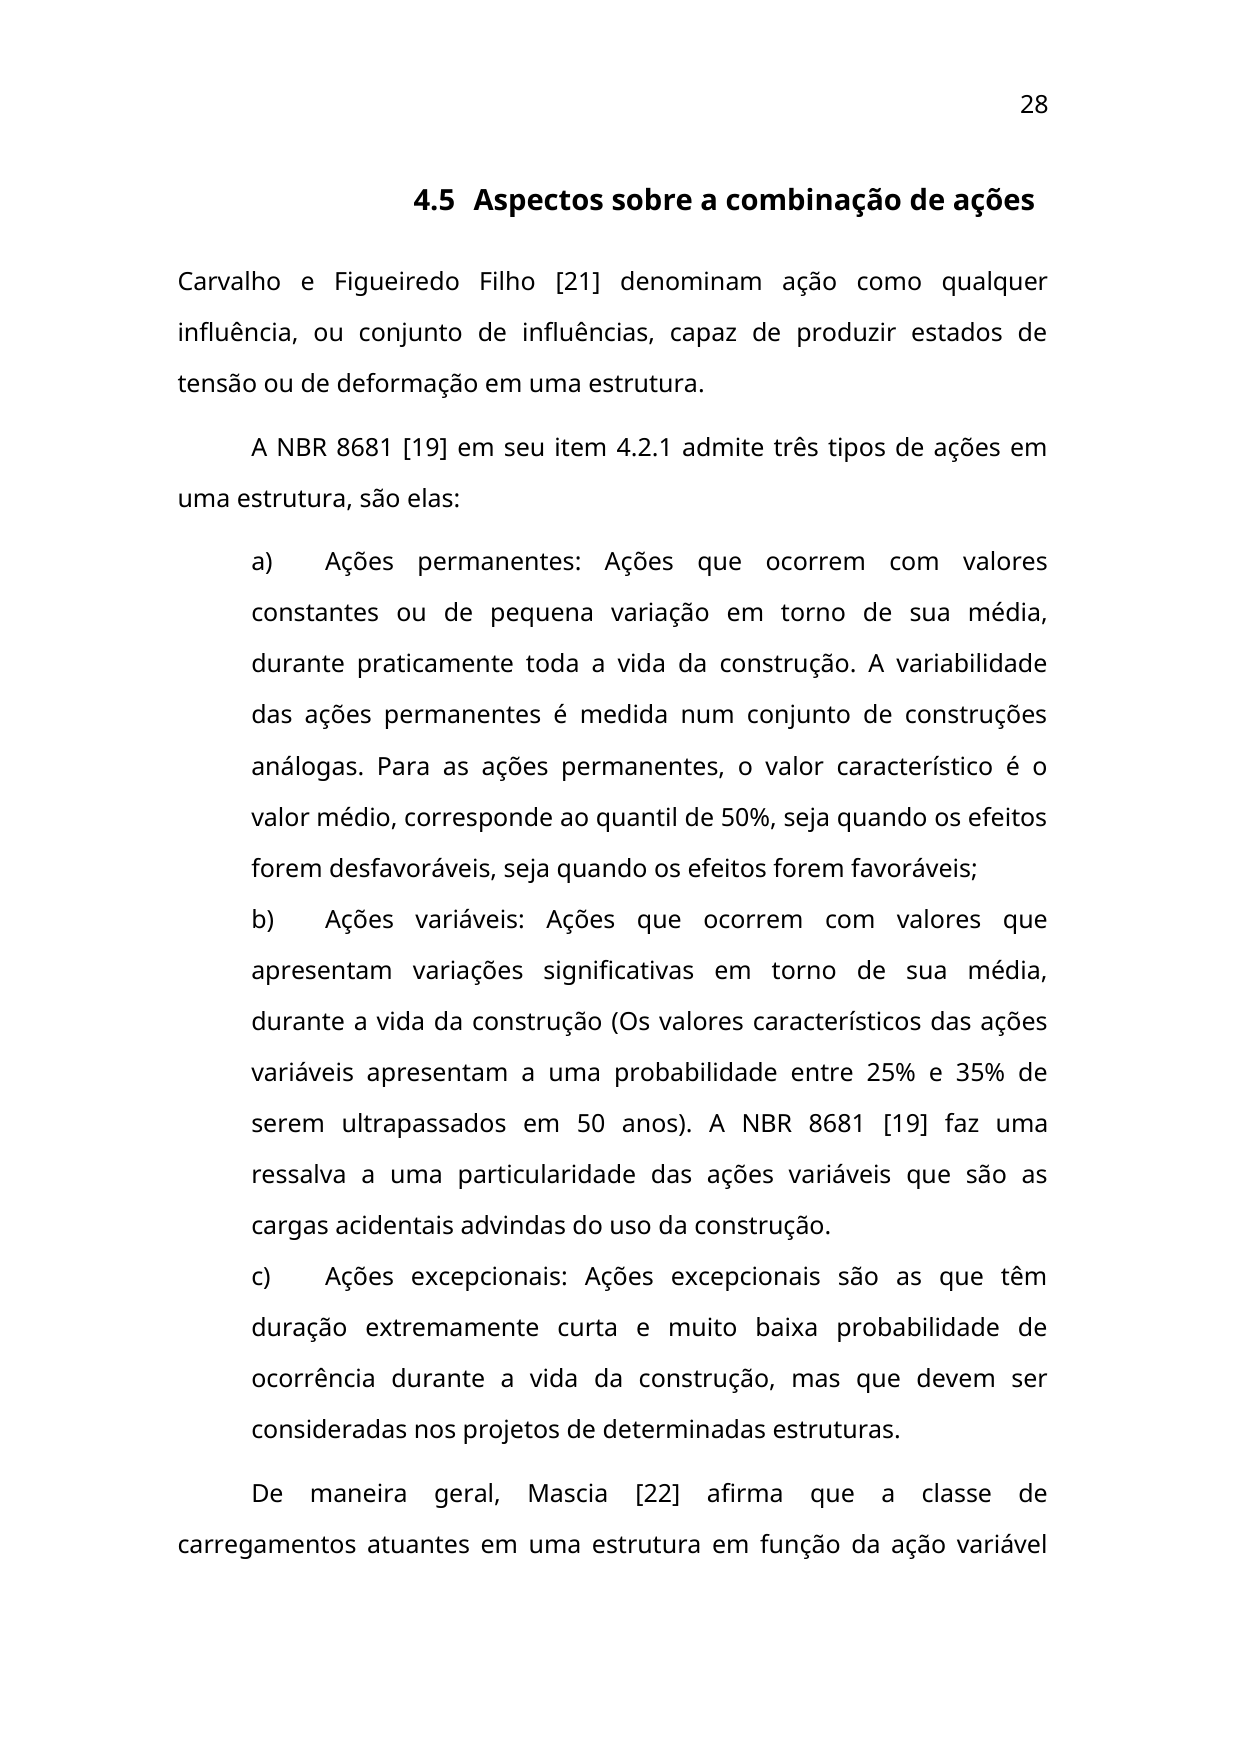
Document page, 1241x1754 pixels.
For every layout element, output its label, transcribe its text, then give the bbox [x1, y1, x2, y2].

list Ações variáveis: Ações que ocorrem com valores que apresentam variações significativas em torno de sua média, durante a vida da construção (Os valores característicos das ações variáveis apresentam a uma probabilidade entre 25% e 35% de serem ultrapassados em 50 anos). A NBR 8681 [19] faz uma ressalva a uma particularidade das ações variáveis que são as cargas acidentais advindas do uso da construção. [251, 901, 1048, 1242]
list Ações permanentes: Ações que ocorrem com valores constantes ou de pequena variação em torno de sua média, durante praticamente toda a vida da construção. A variabilidade das ações permanentes é medida num conjunto de construções análogas. Para as ações permanentes, o valor característico é o valor médio, corresponde ao quantil de 50%, seja quando os efeitos forem desfavoráveis, seja quando os efeitos forem favoráveis; [251, 544, 1048, 884]
subtitle Aspectos sobre a combinação de ações [413, 179, 1048, 219]
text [177, 1475, 1048, 1560]
text Carvalho e Figueiredo Filho [21] denominam ação como qualquer influência, ou conjunto de influências, capaz de produzir estados de tensão ou de deformação em uma estrutura. [177, 264, 1048, 400]
text A NBR 8681 [19] em seu item 4.2.1 admite três tipos de ações em uma estrutura, são elas: [177, 429, 1048, 514]
list Ações excepcionais: Ações excepcionais são as que têm duração extremamente curta e muito baixa probabilidade de ocorrência durante a vida da construção, mas que devem ser consideradas nos projetos de determinadas estruturas. [251, 1259, 1048, 1446]
